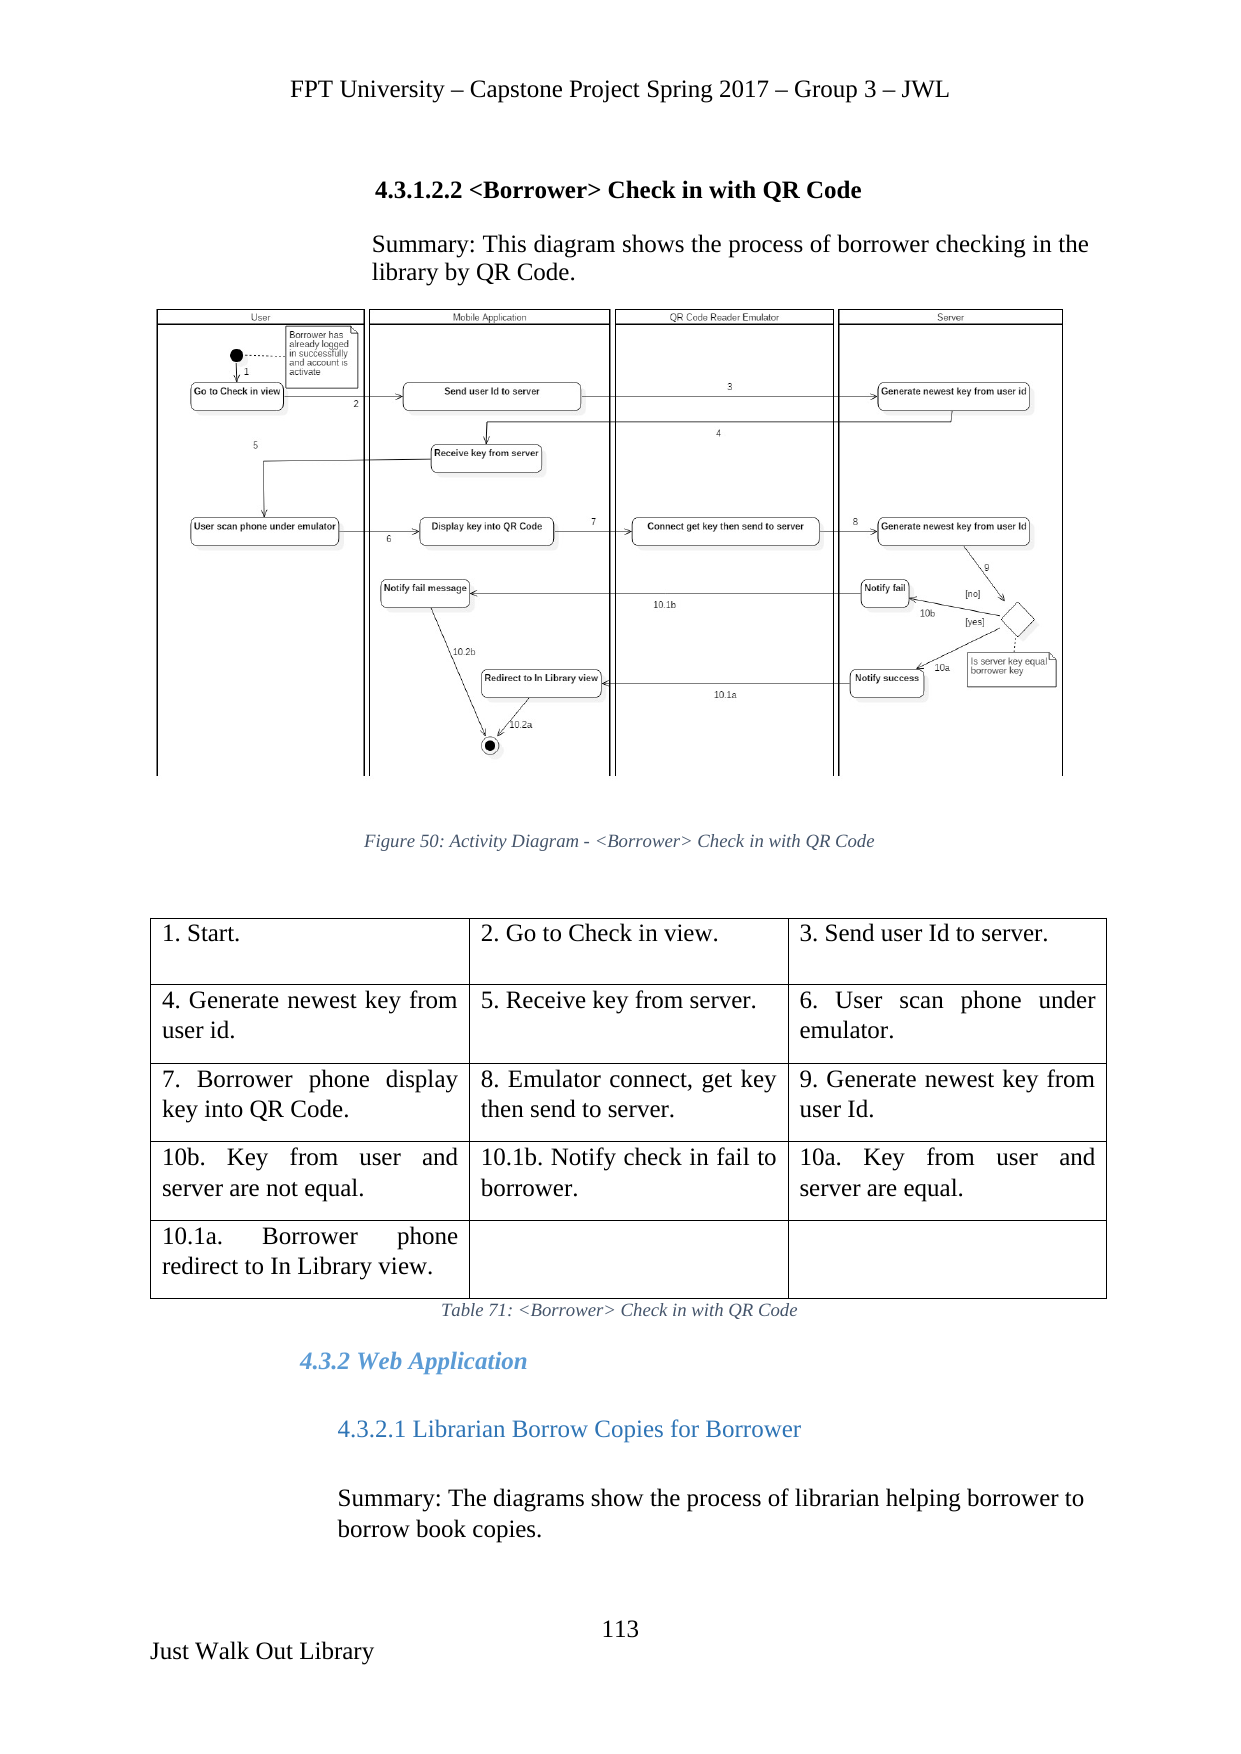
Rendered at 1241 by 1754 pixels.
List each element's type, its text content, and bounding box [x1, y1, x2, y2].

table_cell 10.1b. Notify check in fail to borrower. [470, 1142, 788, 1220]
table_cell 5. Receive key from server. [470, 985, 788, 1063]
subtitle Web Application [300, 1346, 1090, 1374]
subtitle Librarian Borrow Copies for Borrower [337, 1414, 1090, 1443]
table_cell 10b. Key from user and server are not equal. [151, 1142, 469, 1220]
table_cell 6. User scan phone under emulator. [789, 985, 1106, 1063]
picture [150, 302, 1090, 804]
table_cell 9. Generate newest key from user Id. [789, 1064, 1106, 1141]
table_cell 10a. Key from user and server are equal. [789, 1142, 1106, 1220]
table_cell 8. Emulator connect, get key then send to server. [470, 1064, 788, 1141]
table_cell 10.1a. Borrower phone redirect to In Library view. [151, 1221, 469, 1298]
table_header 1. Start. [151, 919, 469, 984]
table_cell [789, 1221, 1106, 1298]
table_header 3. Send user Id to server. [789, 919, 1106, 984]
table_cell 7. Borrower phone display key into QR Code. [151, 1064, 469, 1141]
table_header 2. Go to Check in view. [470, 919, 788, 984]
table_cell 4. Generate newest key from user id. [151, 985, 469, 1063]
text Summary: This diagram shows the process of borrower checking in the library by QR Code. [372, 229, 1090, 286]
subtitle <Borrower> Check in with QR Code [375, 175, 1090, 204]
text Summary: The diagrams show the process of librarian helping borrower to borrow book copies. [337, 1483, 1090, 1542]
table_cell [470, 1221, 788, 1298]
